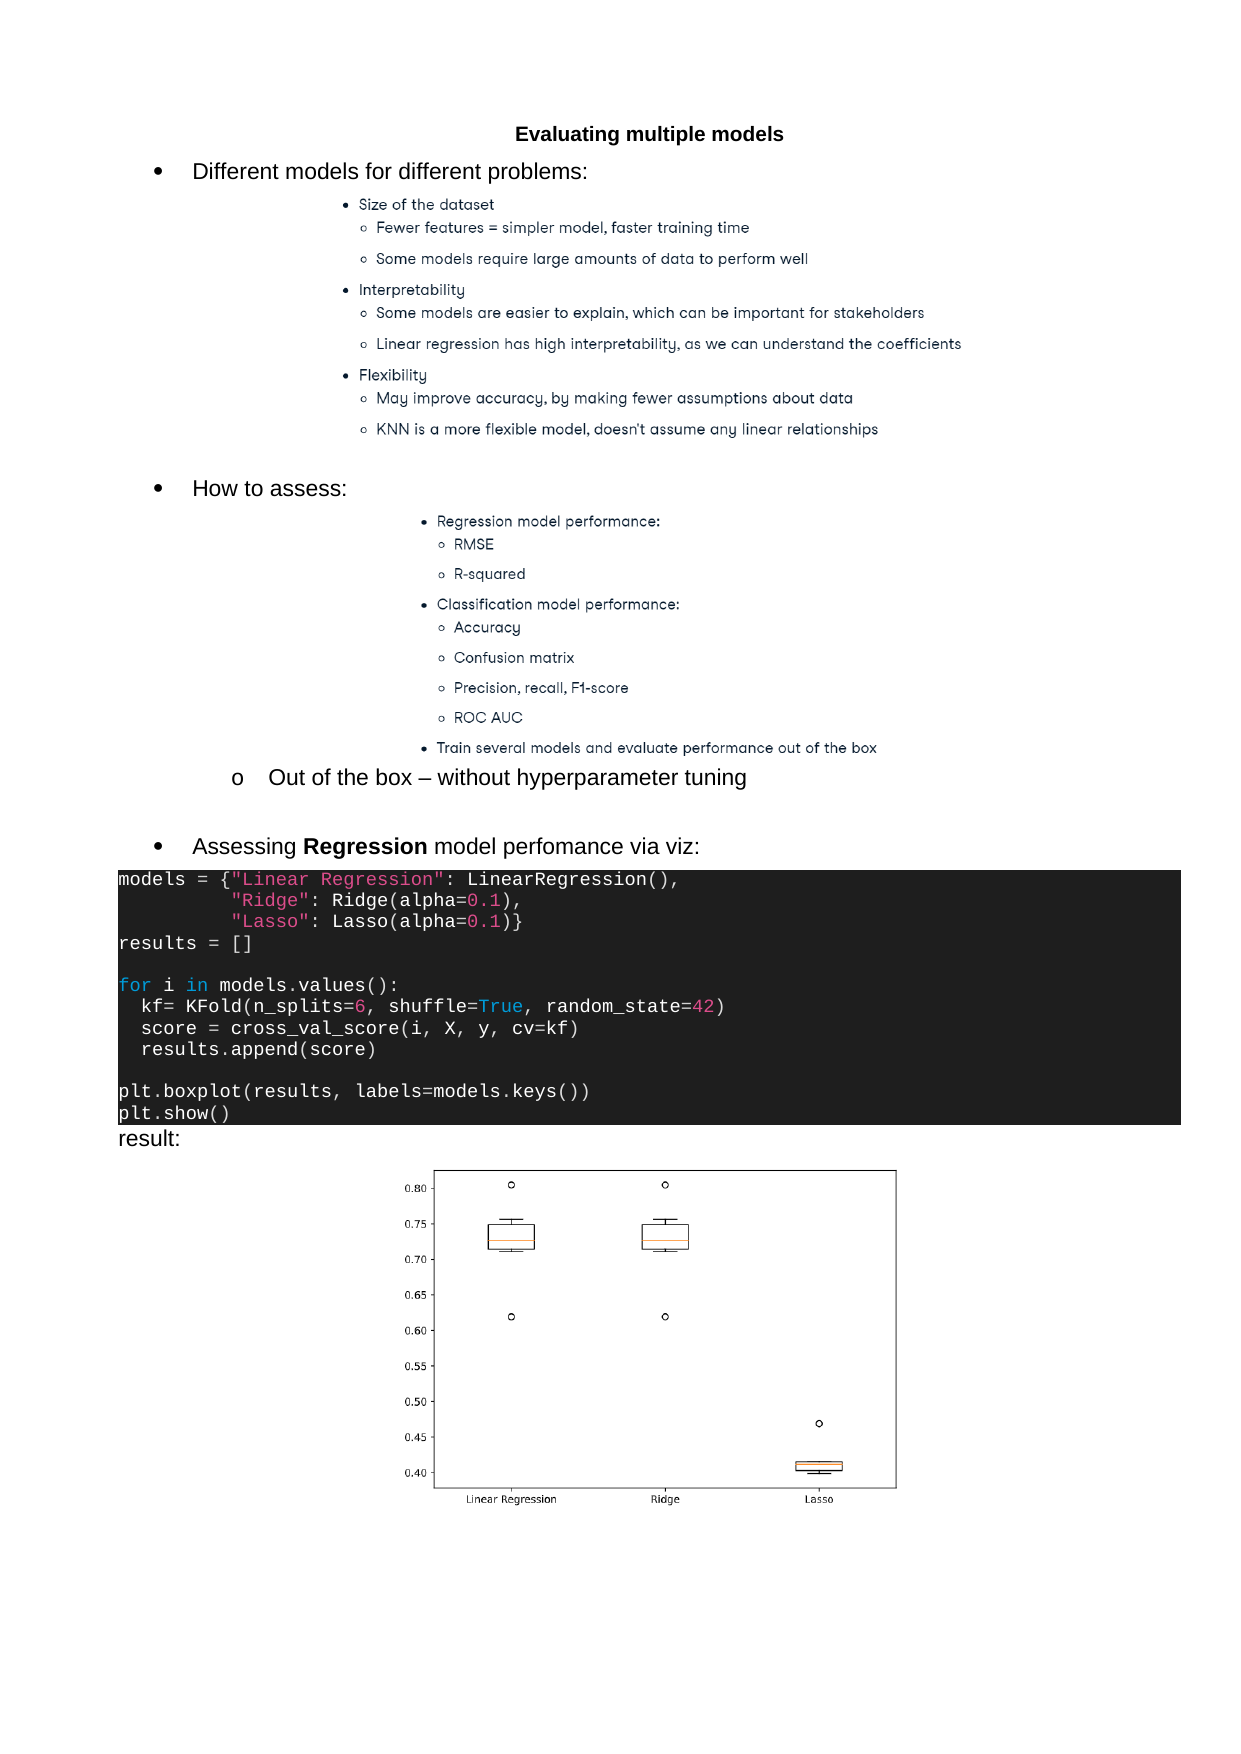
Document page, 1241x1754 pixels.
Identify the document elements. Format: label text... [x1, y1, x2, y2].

list Different models for different problems: [154, 158, 1181, 184]
text plt.show() [118, 1103, 1181, 1125]
subtitle Evaluating multiple models [118, 122, 1181, 146]
text for i in models.values(): [118, 976, 1181, 997]
list How to assess: [154, 475, 1181, 501]
text results.append(score) [118, 1040, 1181, 1061]
list Assessing Regression model perfomance via viz: [154, 833, 1181, 859]
text results = [] [118, 933, 1181, 955]
picture [398, 1161, 901, 1508]
text "Lasso": Lasso(alpha=0.1)} [118, 912, 1181, 933]
text models = {"Linear Regression": LinearRegression(), [118, 870, 1181, 891]
text score = cross_val_score(i, X, y, cv=kf) [118, 1018, 1181, 1040]
text result: [118, 1125, 1181, 1151]
list Out of the box – without hyperparameter tuning [231, 764, 1181, 792]
text kf= KFold(n_splits=6, shuffle=True, random_state=42) [118, 997, 1181, 1018]
picture [417, 511, 883, 760]
text plt.boxplot(results, labels=models.keys()) [118, 1082, 1181, 1103]
text "Ridge": Ridge(alpha=0.1), [118, 891, 1181, 912]
picture [336, 195, 963, 441]
